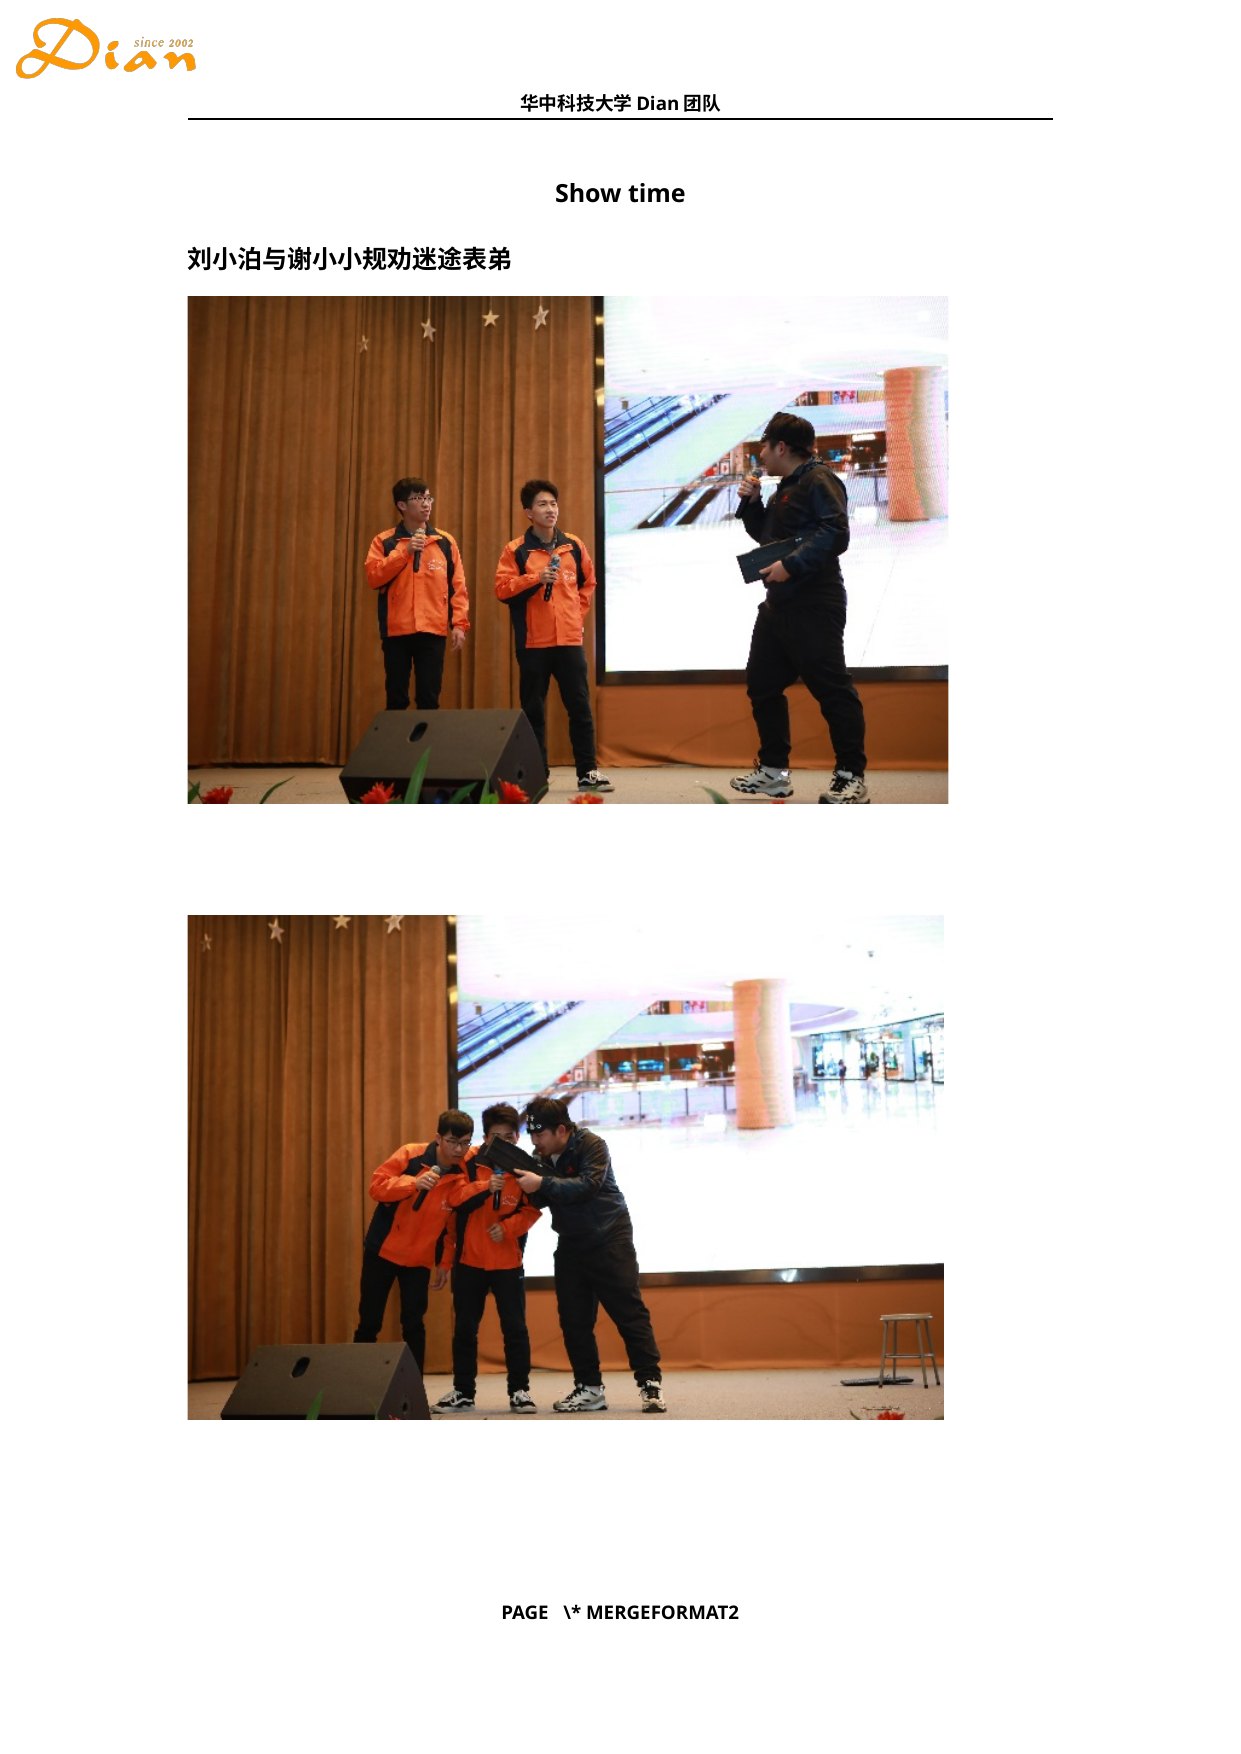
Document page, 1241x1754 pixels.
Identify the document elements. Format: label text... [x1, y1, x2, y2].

text 刘小泊与谢小小规劝迷途表弟 [187, 225, 1053, 290]
picture [4, 4, 207, 88]
picture [187, 915, 944, 1420]
picture [187, 296, 949, 804]
text Show time [187, 160, 1053, 225]
